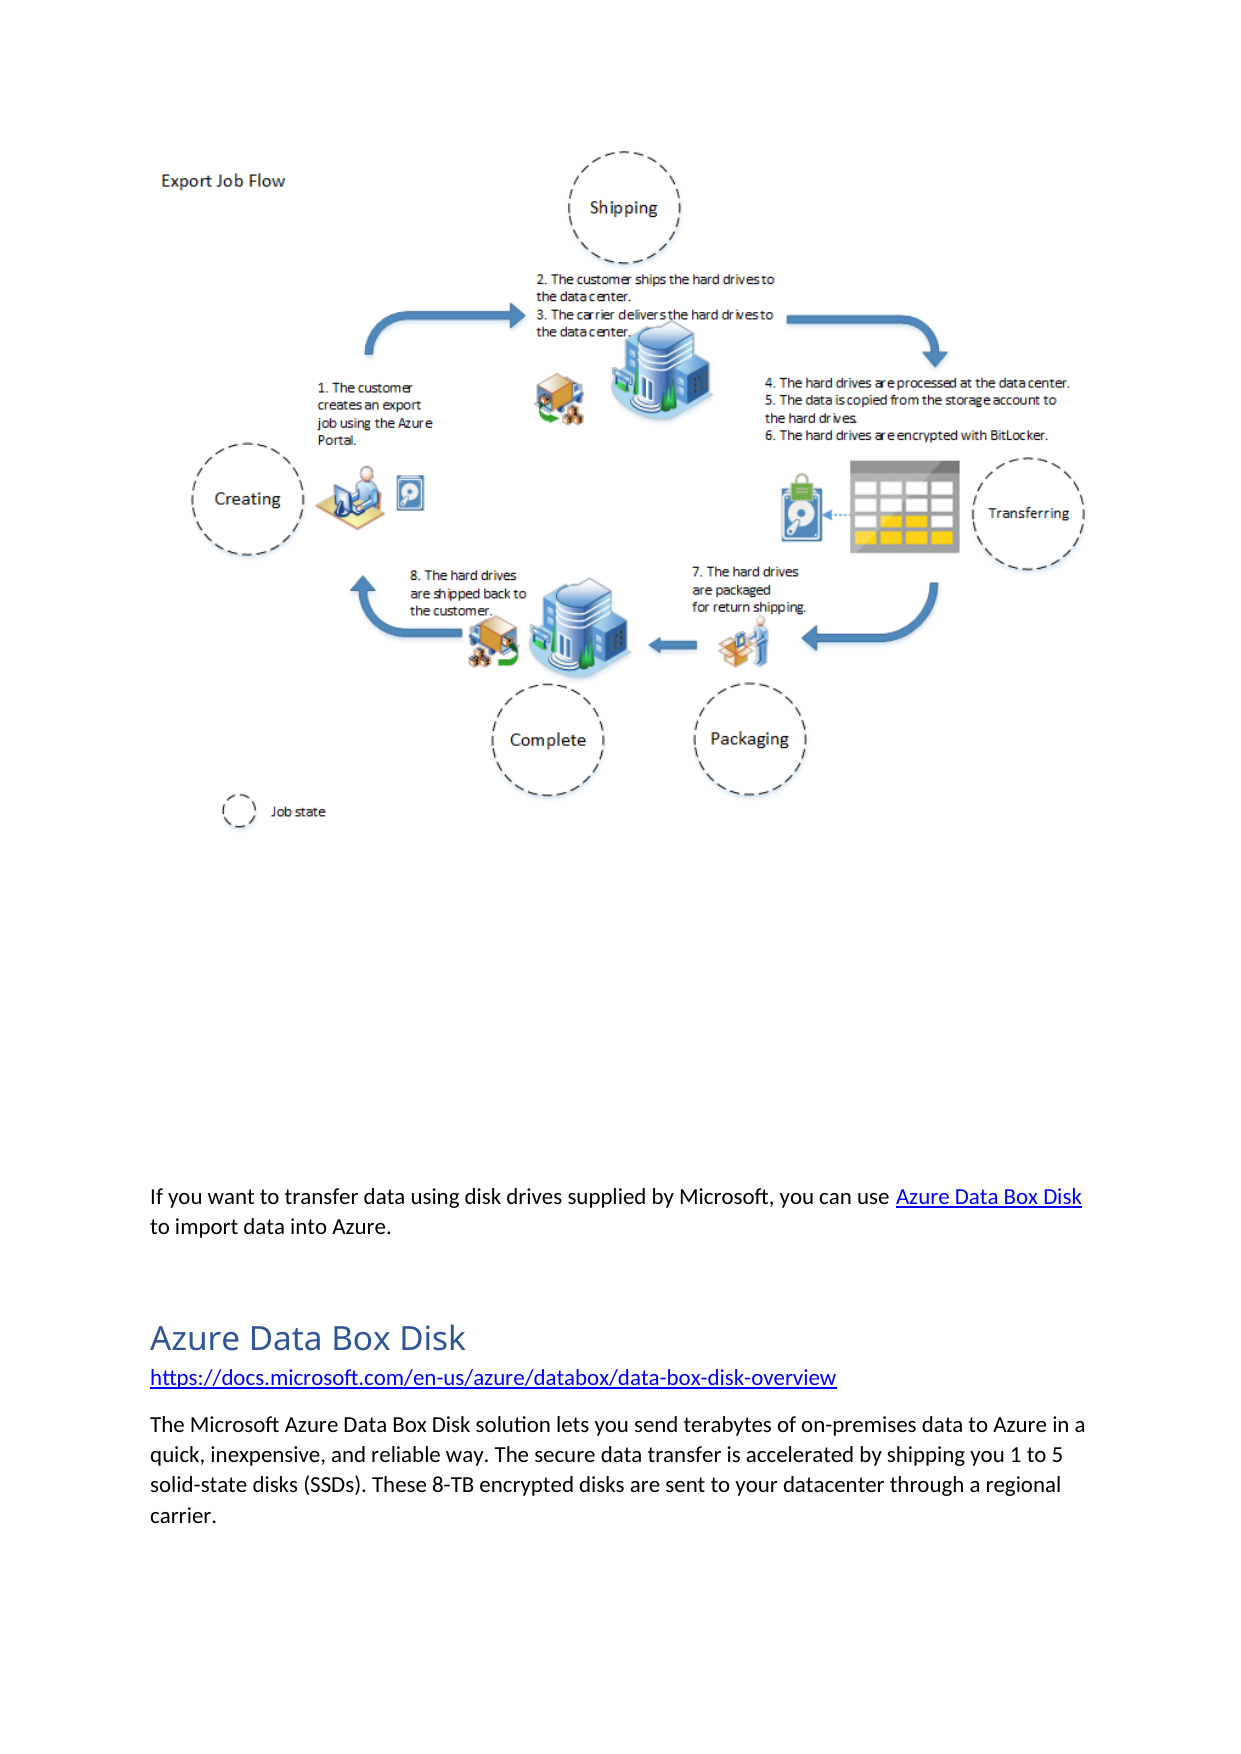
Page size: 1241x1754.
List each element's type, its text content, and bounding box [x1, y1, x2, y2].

text The Microsoft Azure Data Box Disk solution lets you send terabytes of on-premises data to Azure in a quick, inexpensive, and reliable way. The secure data transfer is accelerated by shipping you 1 to 5 solid-state disks (SSDs). These 8-TB encrypted disks are sent to your datacenter through a regional carrier. [150, 1410, 1090, 1529]
text https://docs.microsoft.com/en-us/azure/databox/data-box-disk-overview [150, 1363, 1090, 1391]
subtitle Azure Data Box Disk [150, 1314, 1090, 1360]
picture [150, 150, 1091, 836]
text If you want to transfer data using disk drives supplied by Microsoft, you can use Azure Data Box Disk to import data into Azure. [150, 1182, 1090, 1240]
